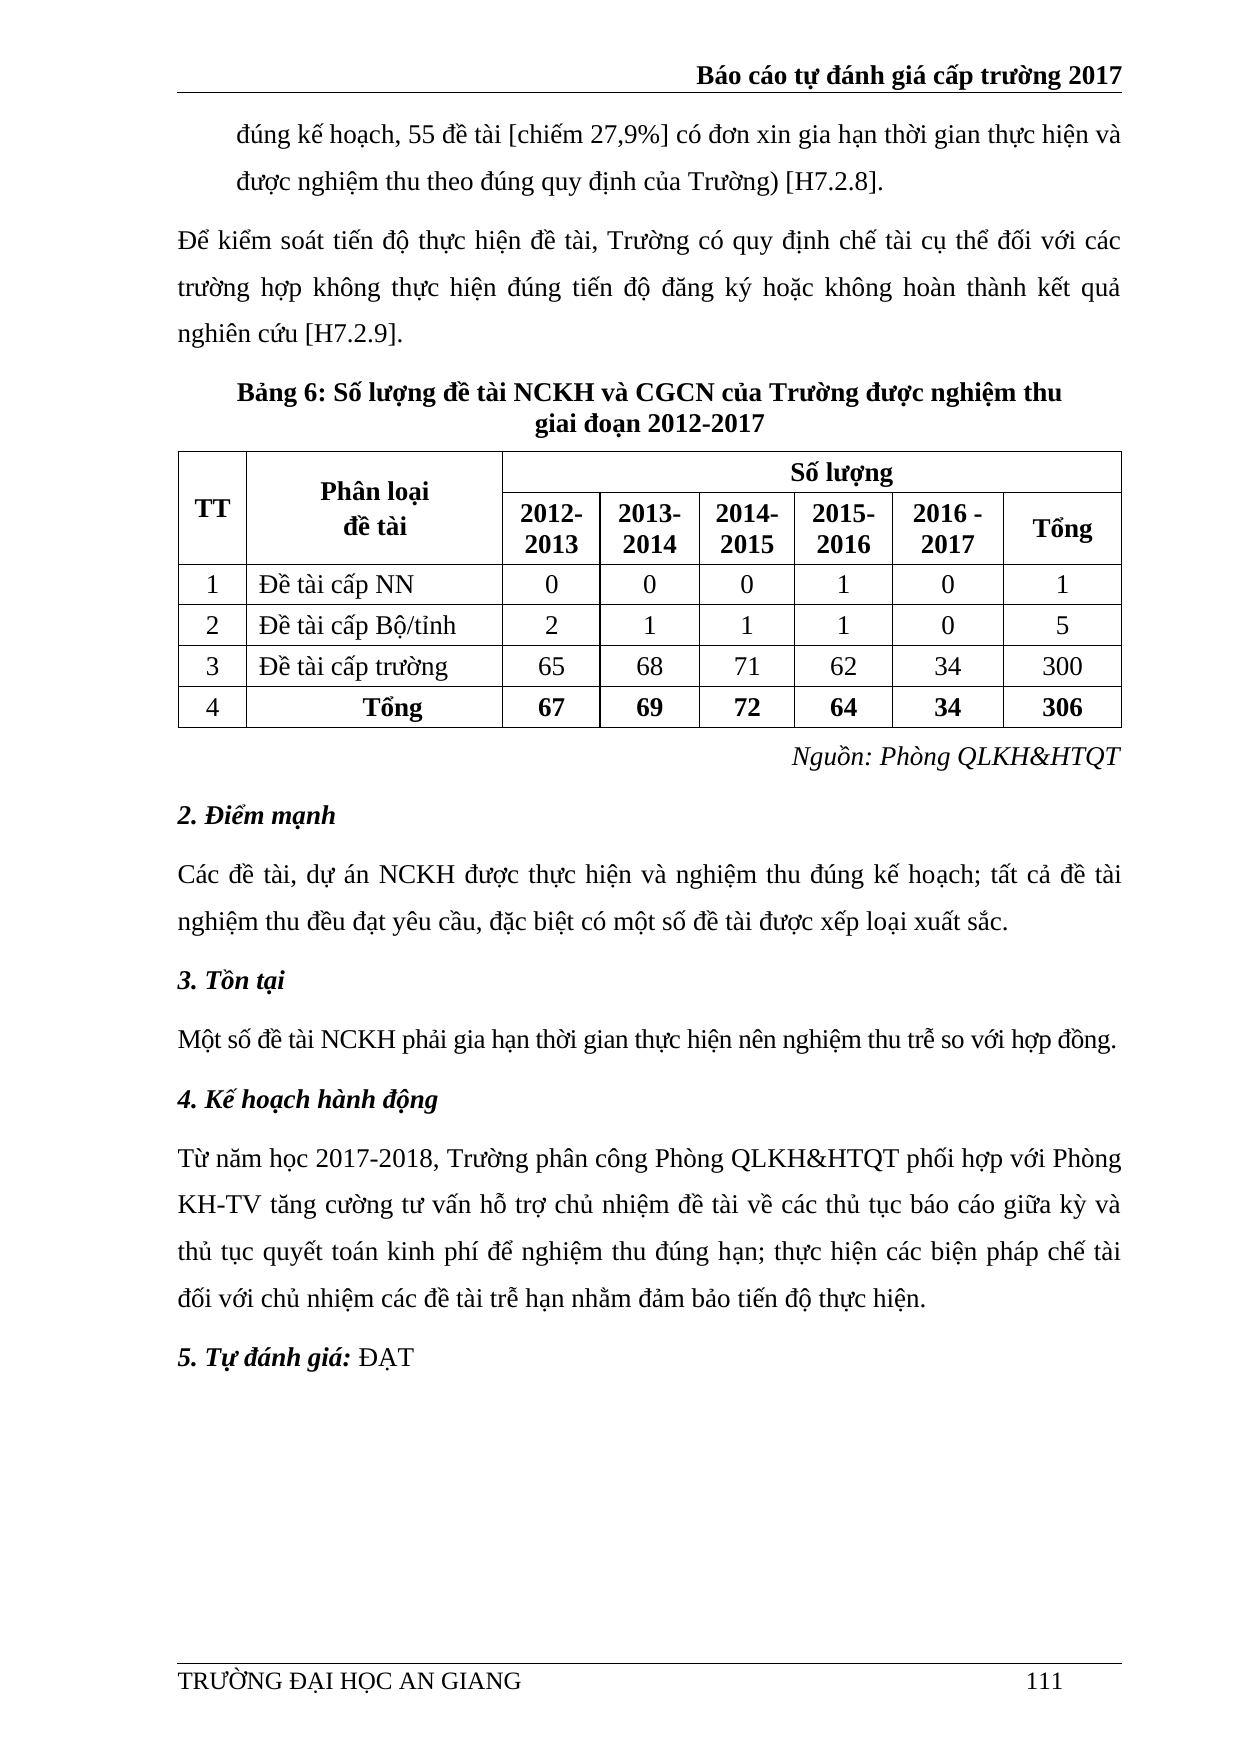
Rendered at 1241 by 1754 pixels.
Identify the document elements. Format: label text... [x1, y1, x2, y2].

table_cell 3 [179, 646, 246, 686]
table_cell 300 [1004, 646, 1121, 686]
table_cell 1 [1004, 565, 1121, 604]
table_cell 72 [700, 687, 794, 727]
table_header TT [179, 452, 246, 563]
table_cell 65 [503, 646, 599, 686]
table_cell 2014-2015 [700, 493, 794, 563]
table_cell 4 [179, 687, 246, 727]
table_cell 64 [795, 687, 892, 727]
text 4. Kế hoạch hành động [177, 1083, 1122, 1114]
table_cell 2012-2013 [503, 493, 599, 563]
table_cell 306 [1004, 687, 1121, 727]
table_cell 5 [1004, 605, 1121, 644]
text Để kiểm soát tiến độ thực hiện đề tài, Trường có quy định chế tài cụ thể đối với các trường hợp không thực hiện đúng tiến độ đăng ký hoặc không hoàn thành kết quả nghiên cứu [H7.2.9]. [177, 224, 1122, 348]
table_cell 1 [601, 605, 699, 644]
text giai đoạn 2012-2017 [177, 408, 1122, 439]
table_cell 0 [601, 565, 699, 604]
table_cell Tổng [1004, 493, 1121, 563]
table_cell Đề tài cấp trường [247, 646, 502, 686]
table_cell 2013-2014 [601, 493, 699, 563]
table_cell 71 [700, 646, 794, 686]
table_cell 2016 - 2017 [893, 493, 1003, 563]
table_cell 2 [503, 605, 599, 644]
table_cell 1 [795, 605, 892, 644]
table_cell 0 [893, 565, 1003, 604]
table_cell 34 [893, 687, 1003, 727]
table_header Phân loại đề tài [247, 452, 502, 563]
text Một số đề tài NCKH phải gia hạn thời gian thực hiện nên nghiệm thu trễ so với hợp đồng. [177, 1024, 1122, 1055]
text Từ năm học 2017-2018, Trường phân công Phòng QLKH&HTQT phối hợp với Phòng KH-TV tăng cường tư vấn hỗ trợ chủ nhiệm đề tài về các thủ tục báo cáo giữa kỳ và thủ tục quyết toán kinh phí để nghiệm thu đúng hạn; thực hiện các biện pháp chế tài đối với chủ nhiệm các đề tài trễ hạn nhằm đảm bảo tiến độ thực hiện. [177, 1142, 1122, 1313]
table_cell 69 [601, 687, 699, 727]
table_cell Đề tài cấp NN [247, 565, 502, 604]
table_cell 34 [893, 646, 1003, 686]
text Nguồn: Phòng QLKH&HTQT [177, 740, 1122, 771]
text 5. Tự đánh giá: ĐẠT [177, 1341, 1122, 1372]
table_cell 1 [700, 605, 794, 644]
table_header Số lượng [503, 452, 1121, 492]
text 3. Tồn tại [177, 964, 1122, 996]
table_cell 1 [795, 565, 892, 604]
table_cell Đề tài cấp Bộ/tỉnh [247, 605, 502, 644]
table_cell 0 [893, 605, 1003, 644]
text Bảng 6: Số lượng đề tài NCKH và CGCN của Trường được nghiệm thu [177, 376, 1122, 408]
table_cell Tổng [247, 687, 502, 727]
table_cell 0 [503, 565, 599, 604]
text Các đề tài, dự án NCKH được thực hiện và nghiệm thu đúng kế hoạch; tất cả đề tài nghiệm thu đều đạt yêu cầu, đặc biệt có một số đề tài được xếp loại xuất sắc. [177, 859, 1122, 936]
table_cell 1 [179, 565, 246, 604]
table_cell 67 [503, 687, 599, 727]
table_cell 0 [700, 565, 794, 604]
text 2. Điểm mạnh [177, 799, 1122, 831]
table_cell 68 [601, 646, 699, 686]
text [236, 118, 1122, 196]
table_cell 2015- 2016 [795, 493, 892, 563]
table_cell 2 [179, 605, 246, 644]
table_cell 62 [795, 646, 892, 686]
